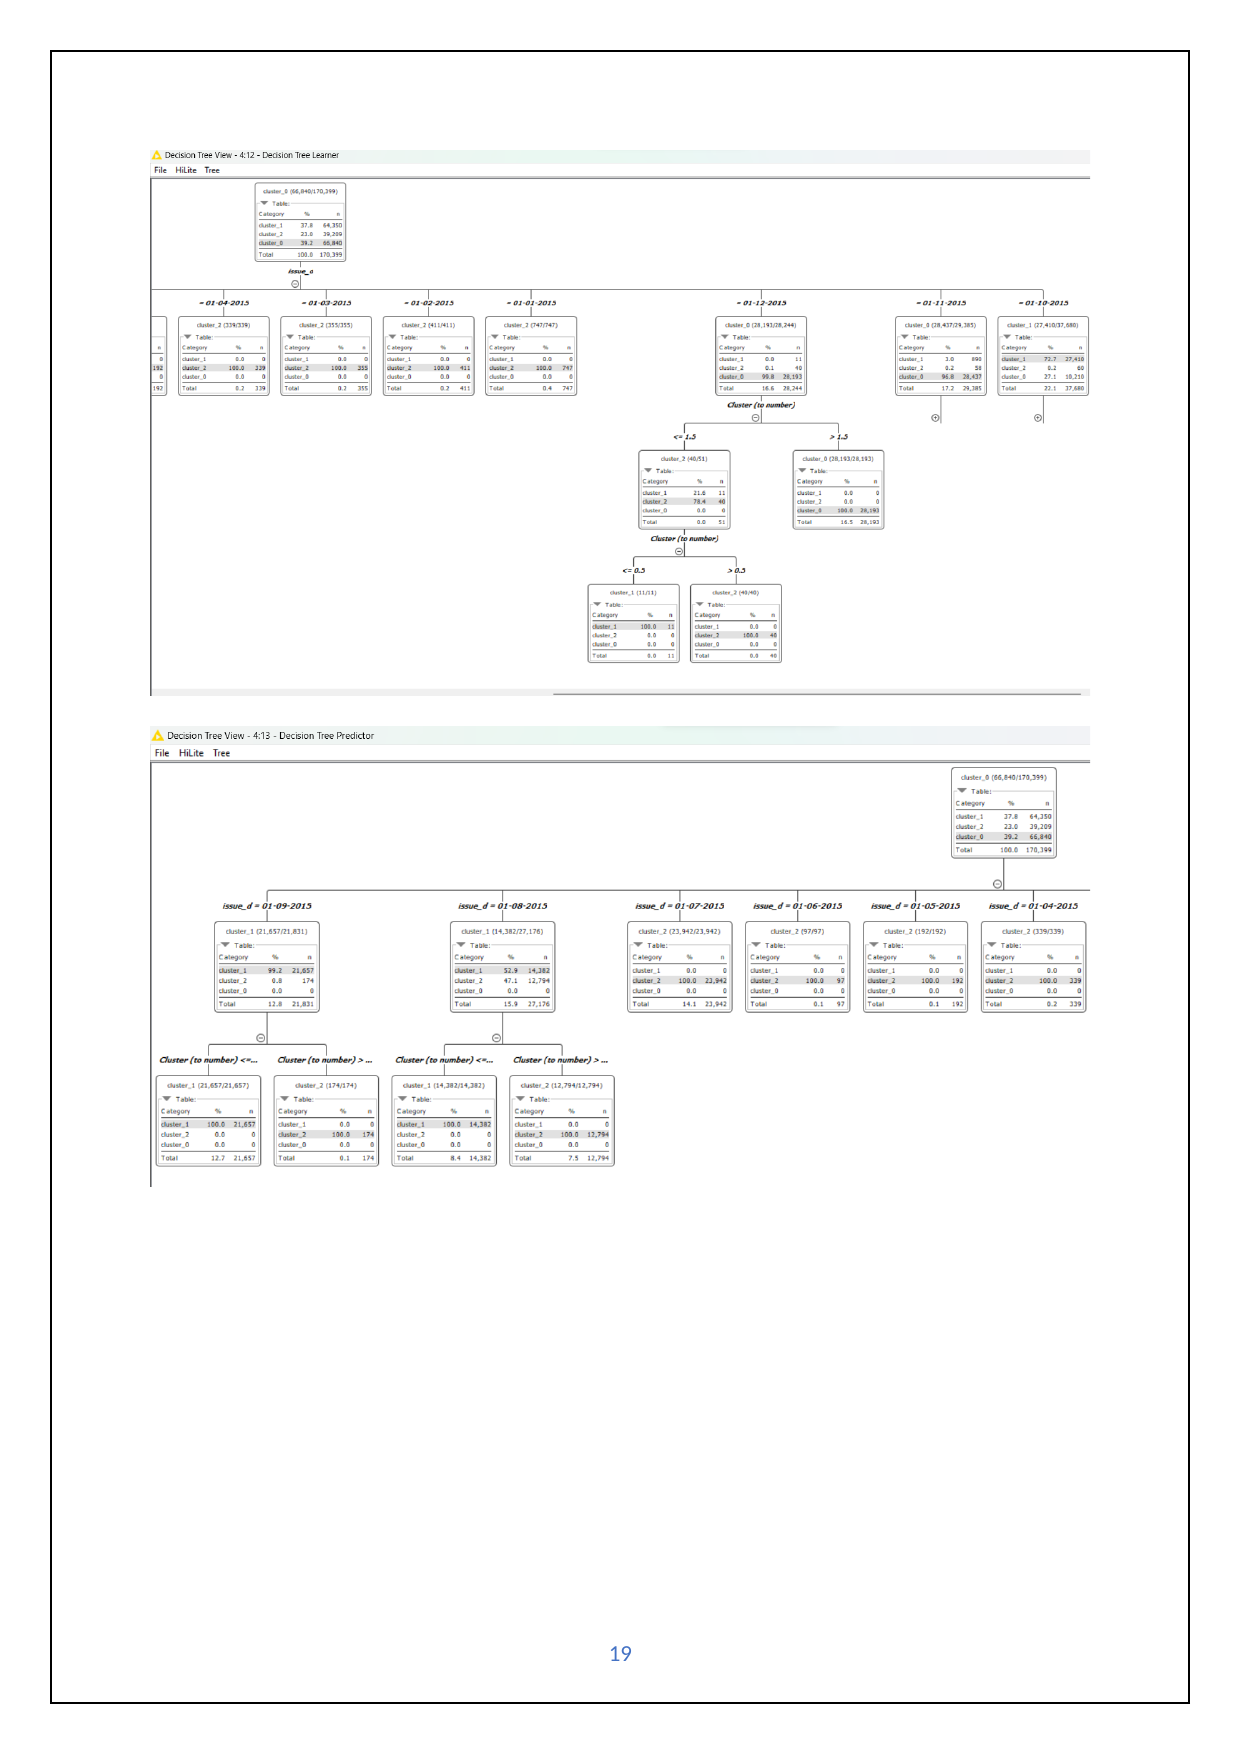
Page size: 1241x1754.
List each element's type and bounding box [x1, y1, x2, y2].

picture [150, 726, 1091, 1187]
picture [150, 150, 1091, 696]
